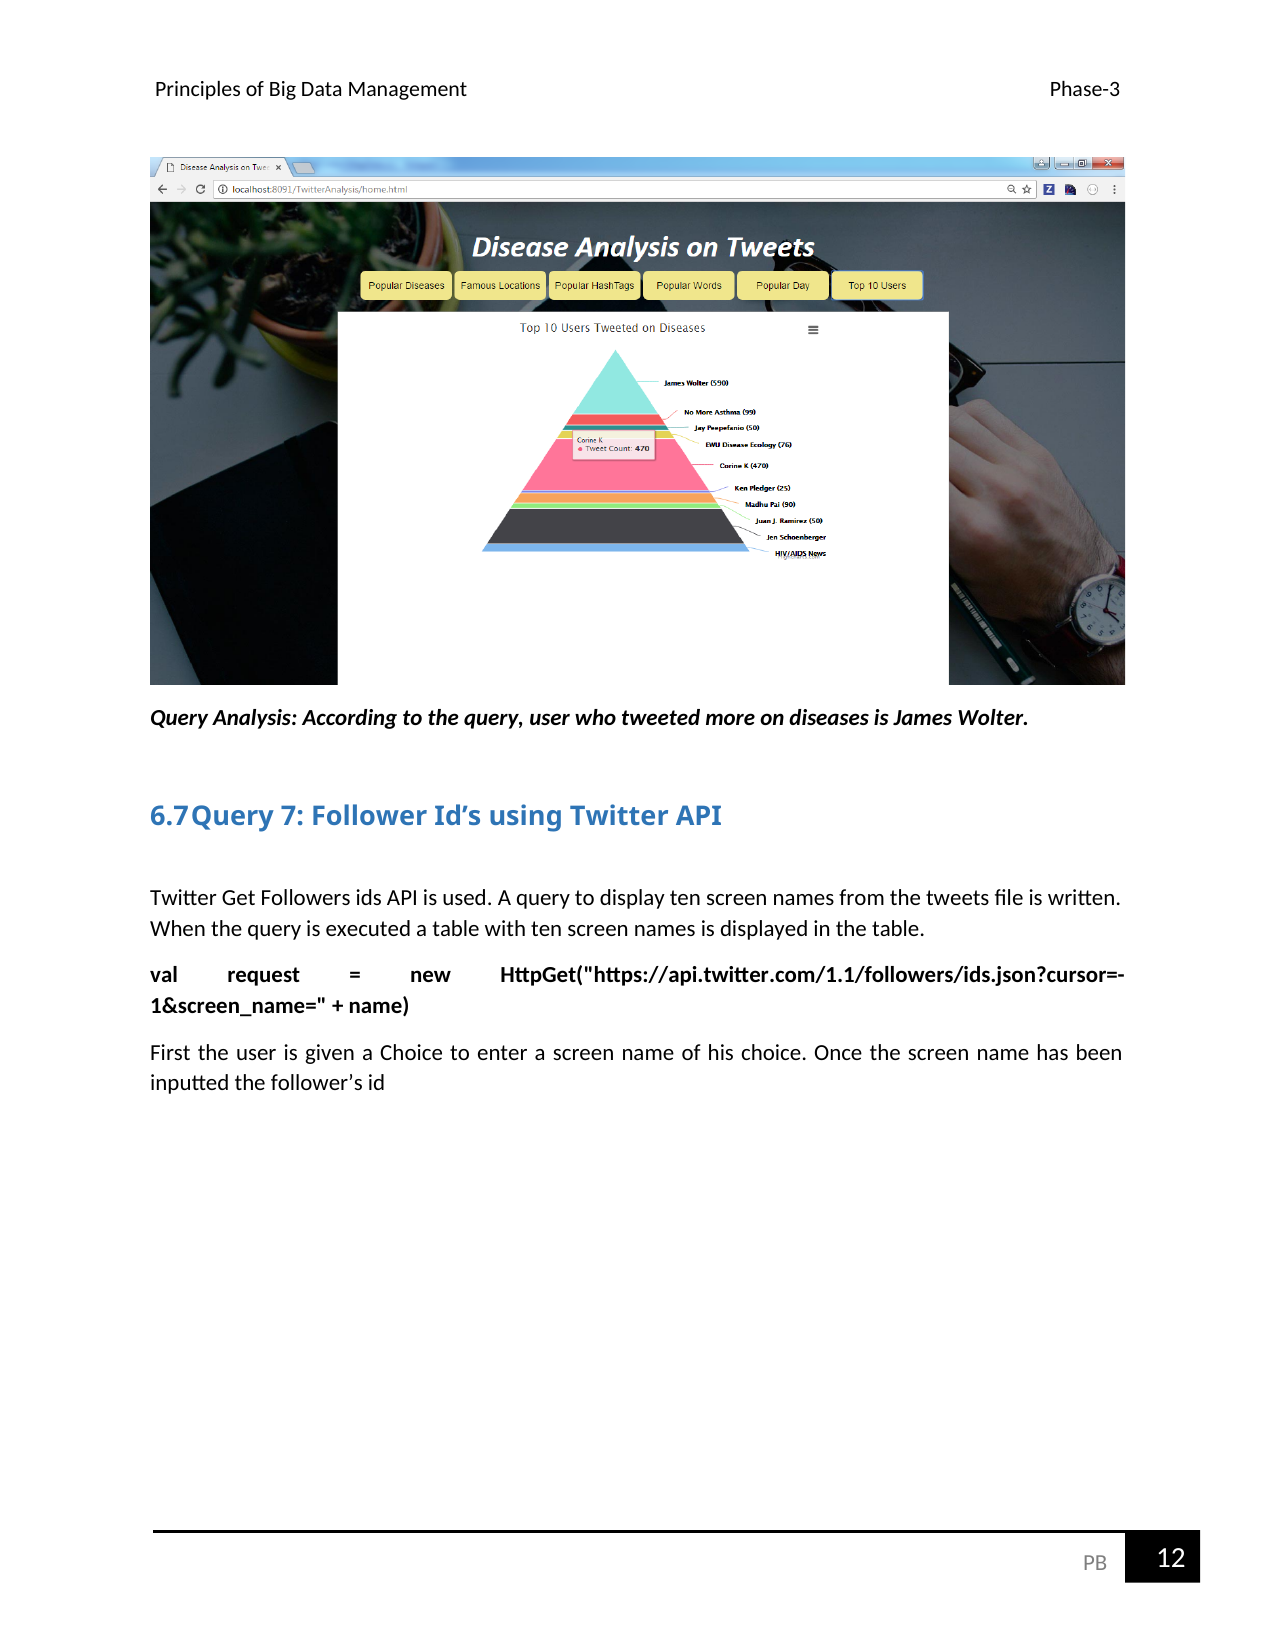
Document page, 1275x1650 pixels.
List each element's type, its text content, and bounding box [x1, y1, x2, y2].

text val request = new HttpGet("https://api.twitter.com/1.1/followers/ids.json?cursor=-1&screen_name=" + name) [150, 961, 1125, 1019]
subtitle Query 7: Follower Id’s using Twitter API [150, 797, 1125, 834]
text Query Analysis: According to the query, user who tweeted more on diseases is James Wolter. [150, 703, 1125, 731]
picture [150, 157, 1125, 685]
text First the user is given a Choice to enter a screen name of his choice. Once the screen name has been inputted the follower’s id [150, 1038, 1125, 1096]
text Twitter Get Followers ids API is used. A query to display ten screen names from the tweets file is written. When the query is executed a table with ten screen names is displayed in the table. [150, 883, 1125, 942]
